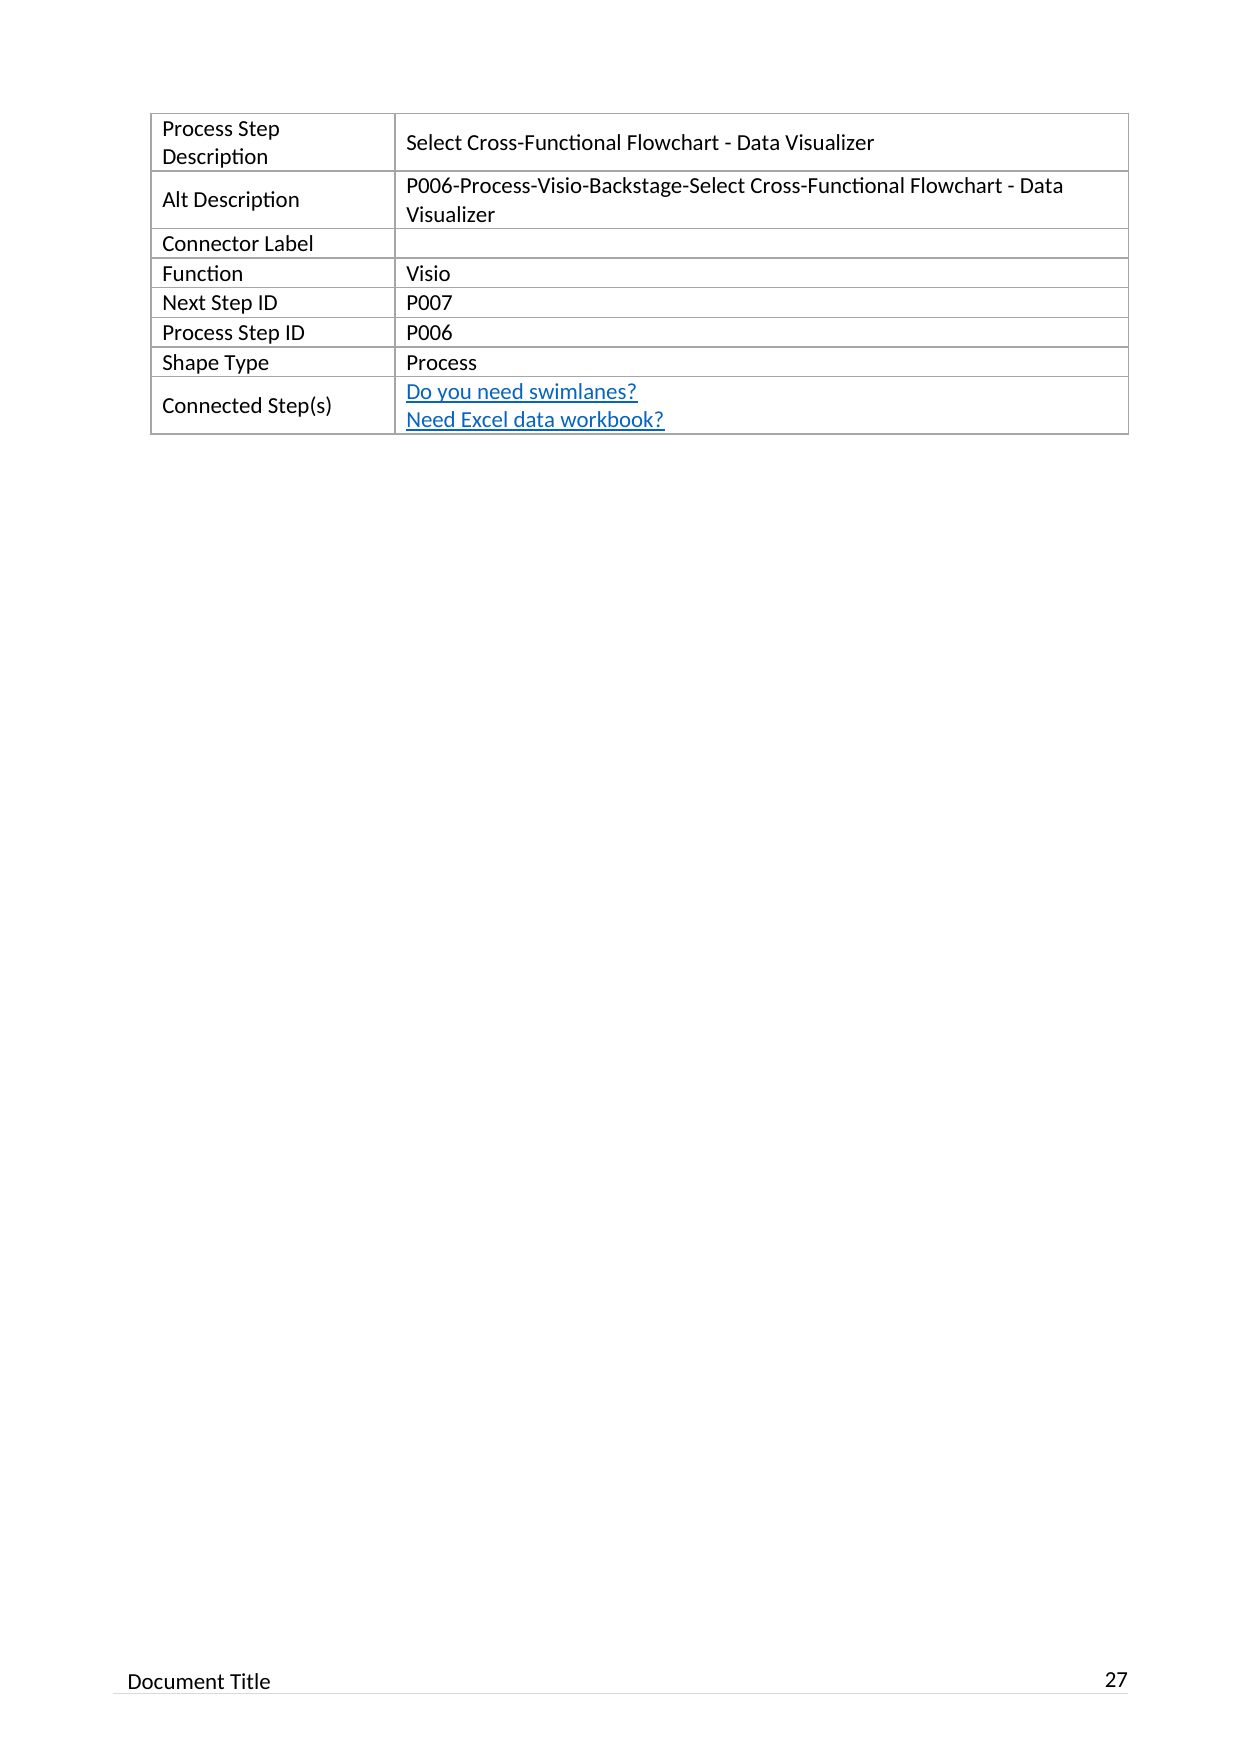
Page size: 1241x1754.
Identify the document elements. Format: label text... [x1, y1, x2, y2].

table_cell Shape Type [152, 348, 394, 376]
table_cell P007 [396, 288, 1128, 316]
table_cell Next Step ID [152, 288, 394, 316]
table_cell Process Step ID [152, 318, 394, 346]
table_cell Connected Step(s) [152, 377, 394, 433]
table_cell [396, 229, 1128, 257]
table_cell Do you need swimlanes? Need Excel data workbook? [396, 377, 1128, 433]
table_cell Function [152, 259, 394, 287]
table_cell P006 [396, 318, 1128, 346]
table_cell Visio [396, 259, 1128, 287]
table_cell Process Step Description [152, 114, 394, 170]
table_cell P006-Process-Visio-Backstage-Select Cross-Functional Flowchart - Data Visualizer [396, 172, 1128, 228]
table_cell Connector Label [152, 229, 394, 257]
table_cell Select Cross-Functional Flowchart - Data Visualizer [396, 114, 1128, 170]
table_cell Process [396, 348, 1128, 376]
table_cell Alt Description [152, 172, 394, 228]
